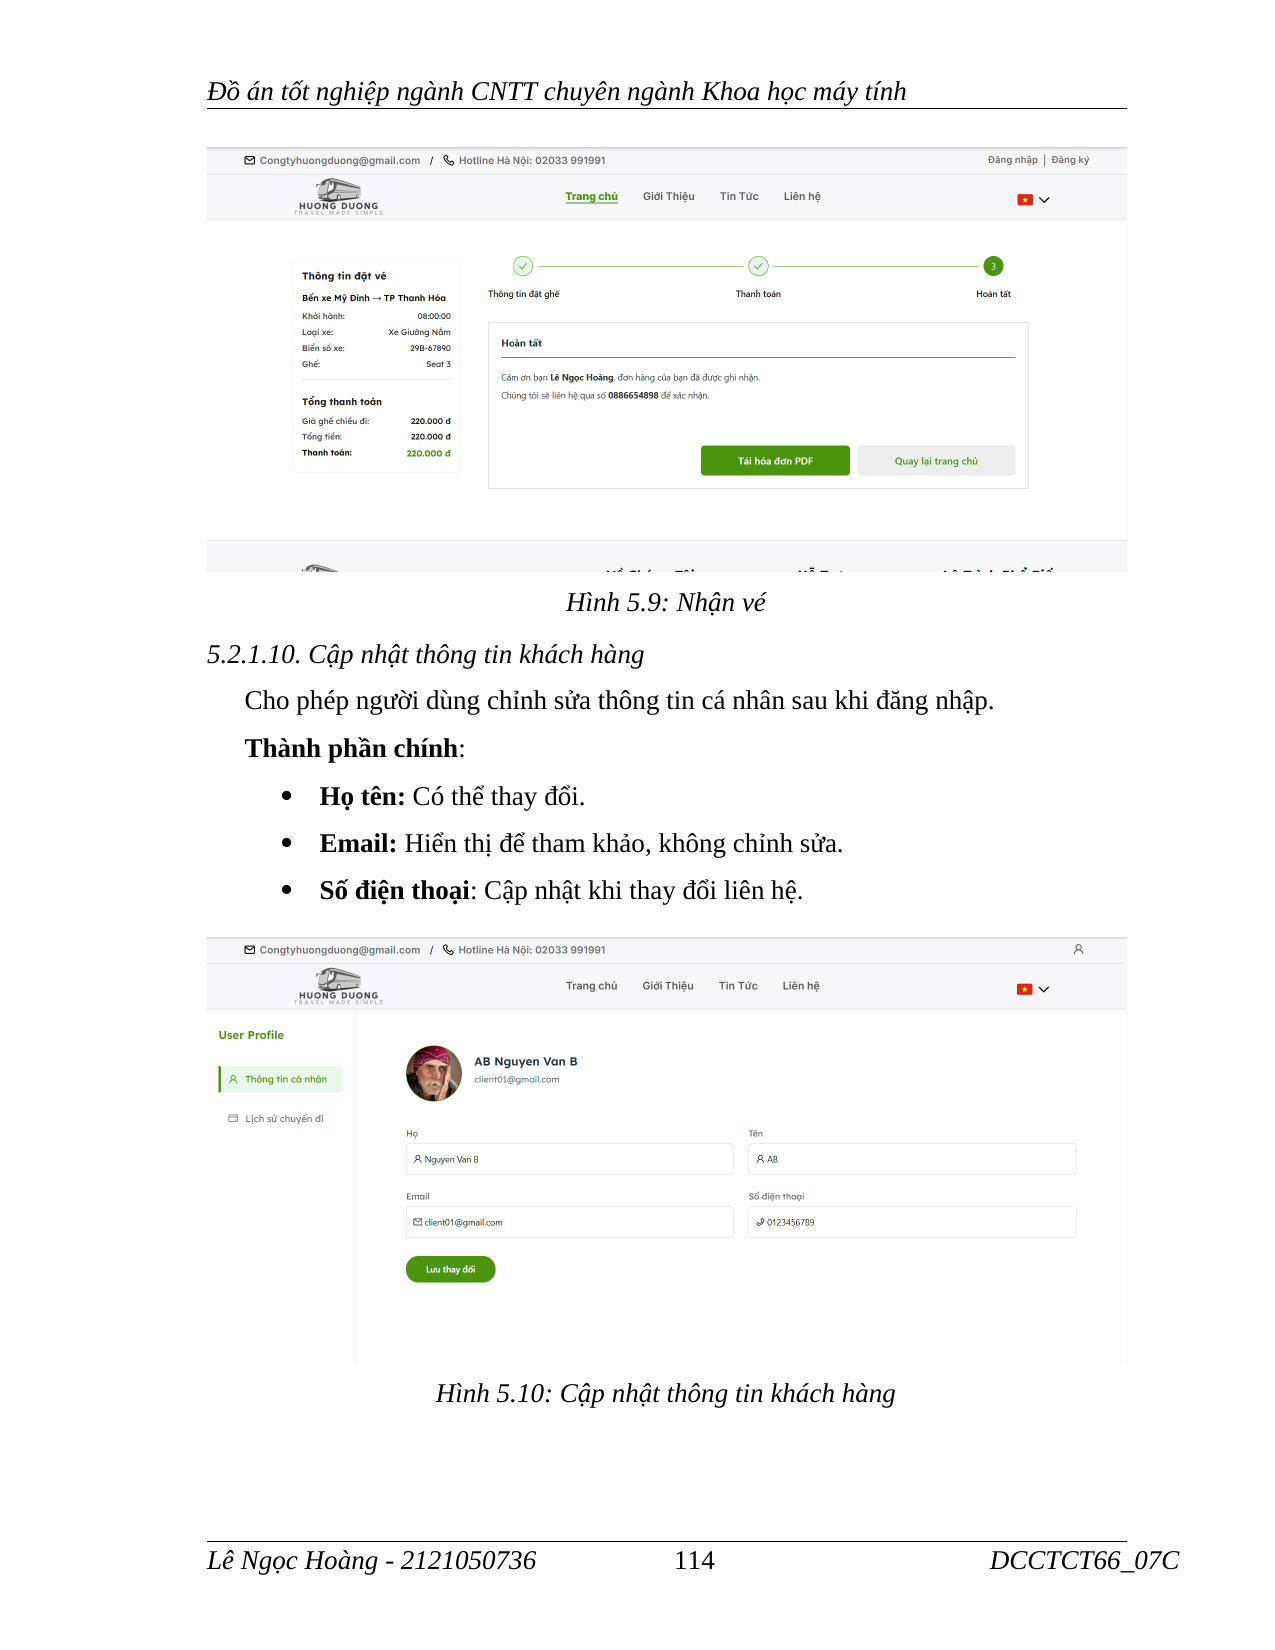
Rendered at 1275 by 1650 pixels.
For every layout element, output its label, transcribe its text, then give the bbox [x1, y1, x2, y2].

list Số điện thoại: Cập nhật khi thay đổi liên hệ. [282, 874, 1127, 905]
picture [206, 937, 1128, 1364]
list Email: Hiển thị để tham khảo, không chỉnh sửa. [282, 827, 1127, 858]
picture [206, 147, 1128, 572]
text Cho phép người dùng chỉnh sửa thông tin cá nhân sau khi đăng nhập. [207, 684, 1127, 716]
text Hình 5.10: Cập nhật thông tin khách hàng [207, 1377, 1127, 1408]
text Thành phần chính: [207, 732, 1127, 763]
text Hình 5.9: Nhận vé [207, 586, 1127, 617]
subtitle 5.2.1.10. Cập nhật thông tin khách hàng [207, 638, 1127, 669]
list Họ tên: Có thể thay đổi. [282, 780, 1127, 811]
